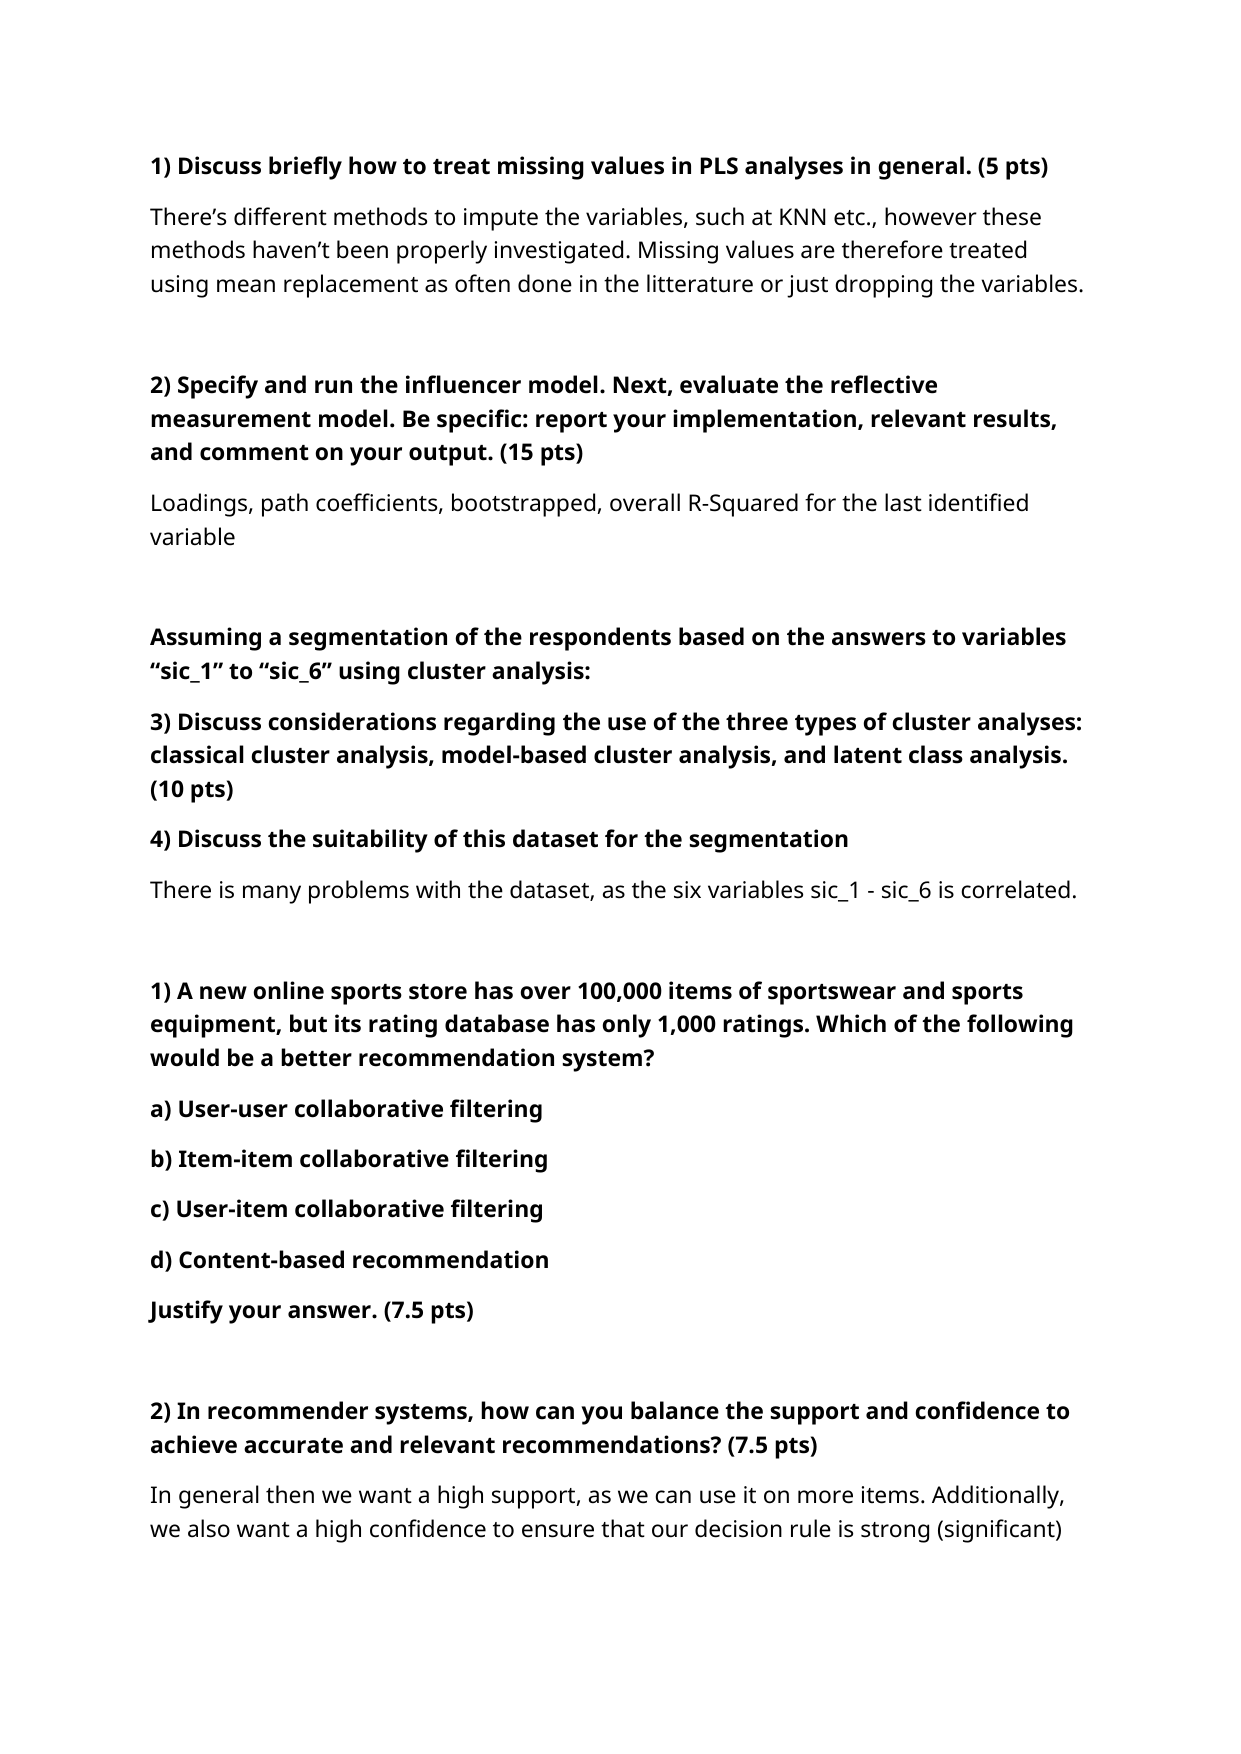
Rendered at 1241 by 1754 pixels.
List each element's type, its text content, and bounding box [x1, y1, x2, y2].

text There’s different methods to impute the variables, such at KNN etc., however these methods haven’t been properly investigated. Missing values are therefore treated using mean replacement as often done in the litterature or just dropping the variables. [150, 200, 1090, 299]
text 2) Specify and run the influencer model. Next, evaluate the reflective measurement model. Be specific: report your implementation, relevant results, and comment on your output. (15 pts) [150, 369, 1090, 467]
text 2) In recommender systems, how can you balance the support and confidence to achieve accurate and relevant recommendations? (7.5 pts) [150, 1395, 1090, 1460]
text b) Item-item collaborative filtering [150, 1143, 1090, 1174]
text Loadings, path coefficients, bootstrapped, overall R-Squared for the last identified variable [150, 487, 1090, 552]
text In general then we want a high support, as we can use it on more items. Additionally, we also want a high confidence to ensure that our decision rule is strong (significant) [150, 1479, 1090, 1544]
text a) User-user collaborative filtering [150, 1092, 1090, 1124]
text 4) Discuss the suitability of this dataset for the segmentation [150, 823, 1090, 854]
text Assuming a segmentation of the respondents based on the answers to variables “sic_1” to “sic_6” using cluster analysis: [150, 621, 1090, 686]
text 3) Discuss considerations regarding the use of the three types of cluster analyses: classical cluster analysis, model-based cluster analysis, and latent class analysis. (10 pts) [150, 705, 1090, 804]
text Justify your answer. (7.5 pts) [150, 1294, 1090, 1325]
text 1) Discuss briefly how to treat missing values in PLS analyses in general. (5 pts) [150, 150, 1090, 181]
text d) Content-based recommendation [150, 1244, 1090, 1275]
text There is many problems with the dataset, as the six variables sic_1 - sic_6 is correlated. [150, 874, 1090, 905]
text c) User-item collaborative filtering [150, 1193, 1090, 1224]
text 1) A new online sports store has over 100,000 items of sportswear and sports equipment, but its rating database has only 1,000 ratings. Which of the following would be a better recommendation system? [150, 974, 1090, 1073]
